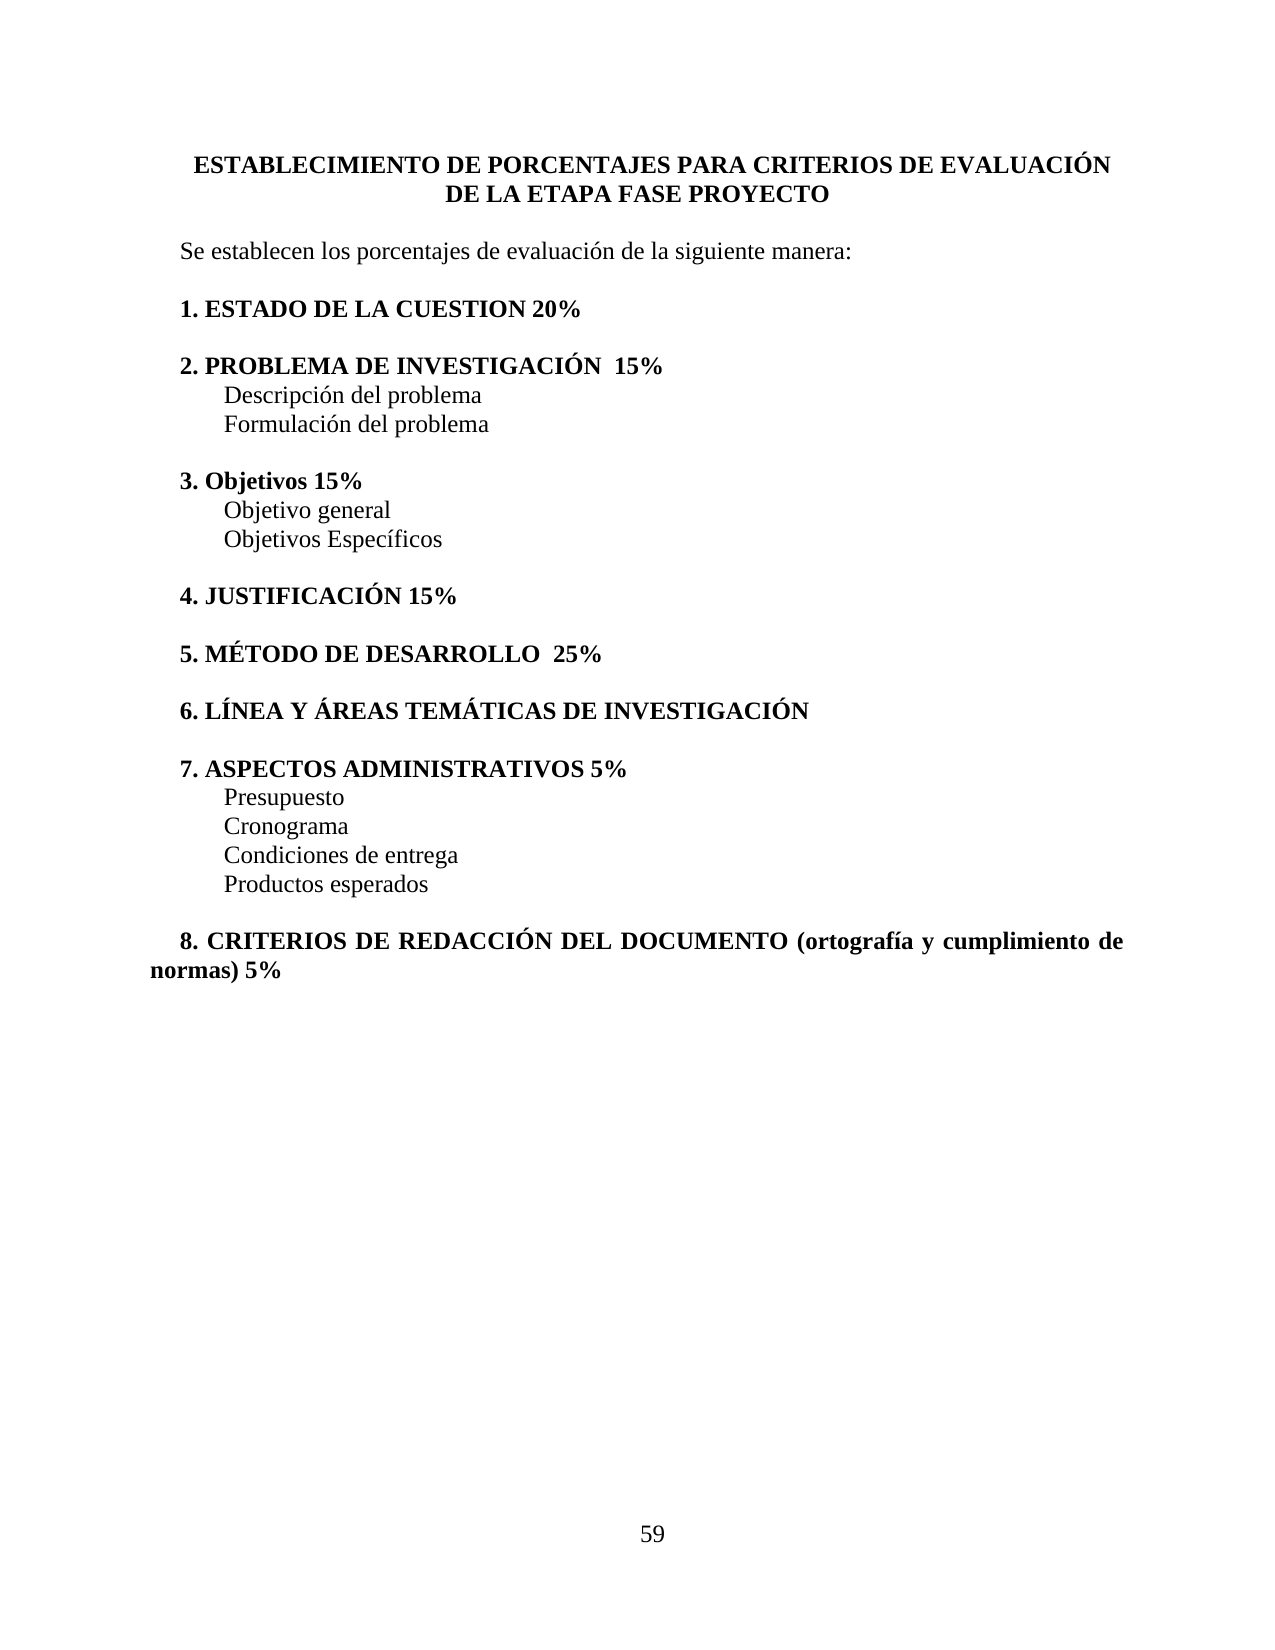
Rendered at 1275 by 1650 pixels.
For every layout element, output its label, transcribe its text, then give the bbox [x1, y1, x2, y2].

text Se establecen los porcentajes de evaluación de la siguiente manera: [150, 236, 1125, 265]
text Productos esperados [150, 869, 1125, 897]
text Cronograma [150, 811, 1125, 840]
text ESTABLECIMIENTO DE PORCENTAJES PARA CRITERIOS DE EVALUACIÓN DE LA ETAPA FASE PROYECTO [150, 150, 1125, 207]
text Presupuesto [150, 782, 1125, 811]
text Formulación del problema [150, 409, 1125, 437]
text Objetivo general [150, 495, 1125, 524]
text 1. ESTADO DE LA CUESTION 20% [150, 294, 1125, 322]
text 4. JUSTIFICACIÓN 15% [150, 581, 1125, 610]
text Condiciones de entrega [150, 840, 1125, 869]
text Objetivos Específicos [150, 524, 1125, 552]
text 7. ASPECTOS ADMINISTRATIVOS 5% [150, 754, 1125, 782]
text 5. MÉTODO DE DESARROLLO 25% [150, 639, 1125, 667]
text 8. CRITERIOS DE REDACCIÓN DEL DOCUMENTO (ortografía y cumplimiento de normas) 5% [150, 926, 1125, 984]
text 6. LÍNEA Y ÁREAS TEMÁTICAS DE INVESTIGACIÓN [150, 696, 1125, 725]
text 2. PROBLEMA DE INVESTIGACIÓN 15% [150, 351, 1125, 380]
text Descripción del problema [150, 380, 1125, 409]
text 3. Objetivos 15% [150, 466, 1125, 495]
